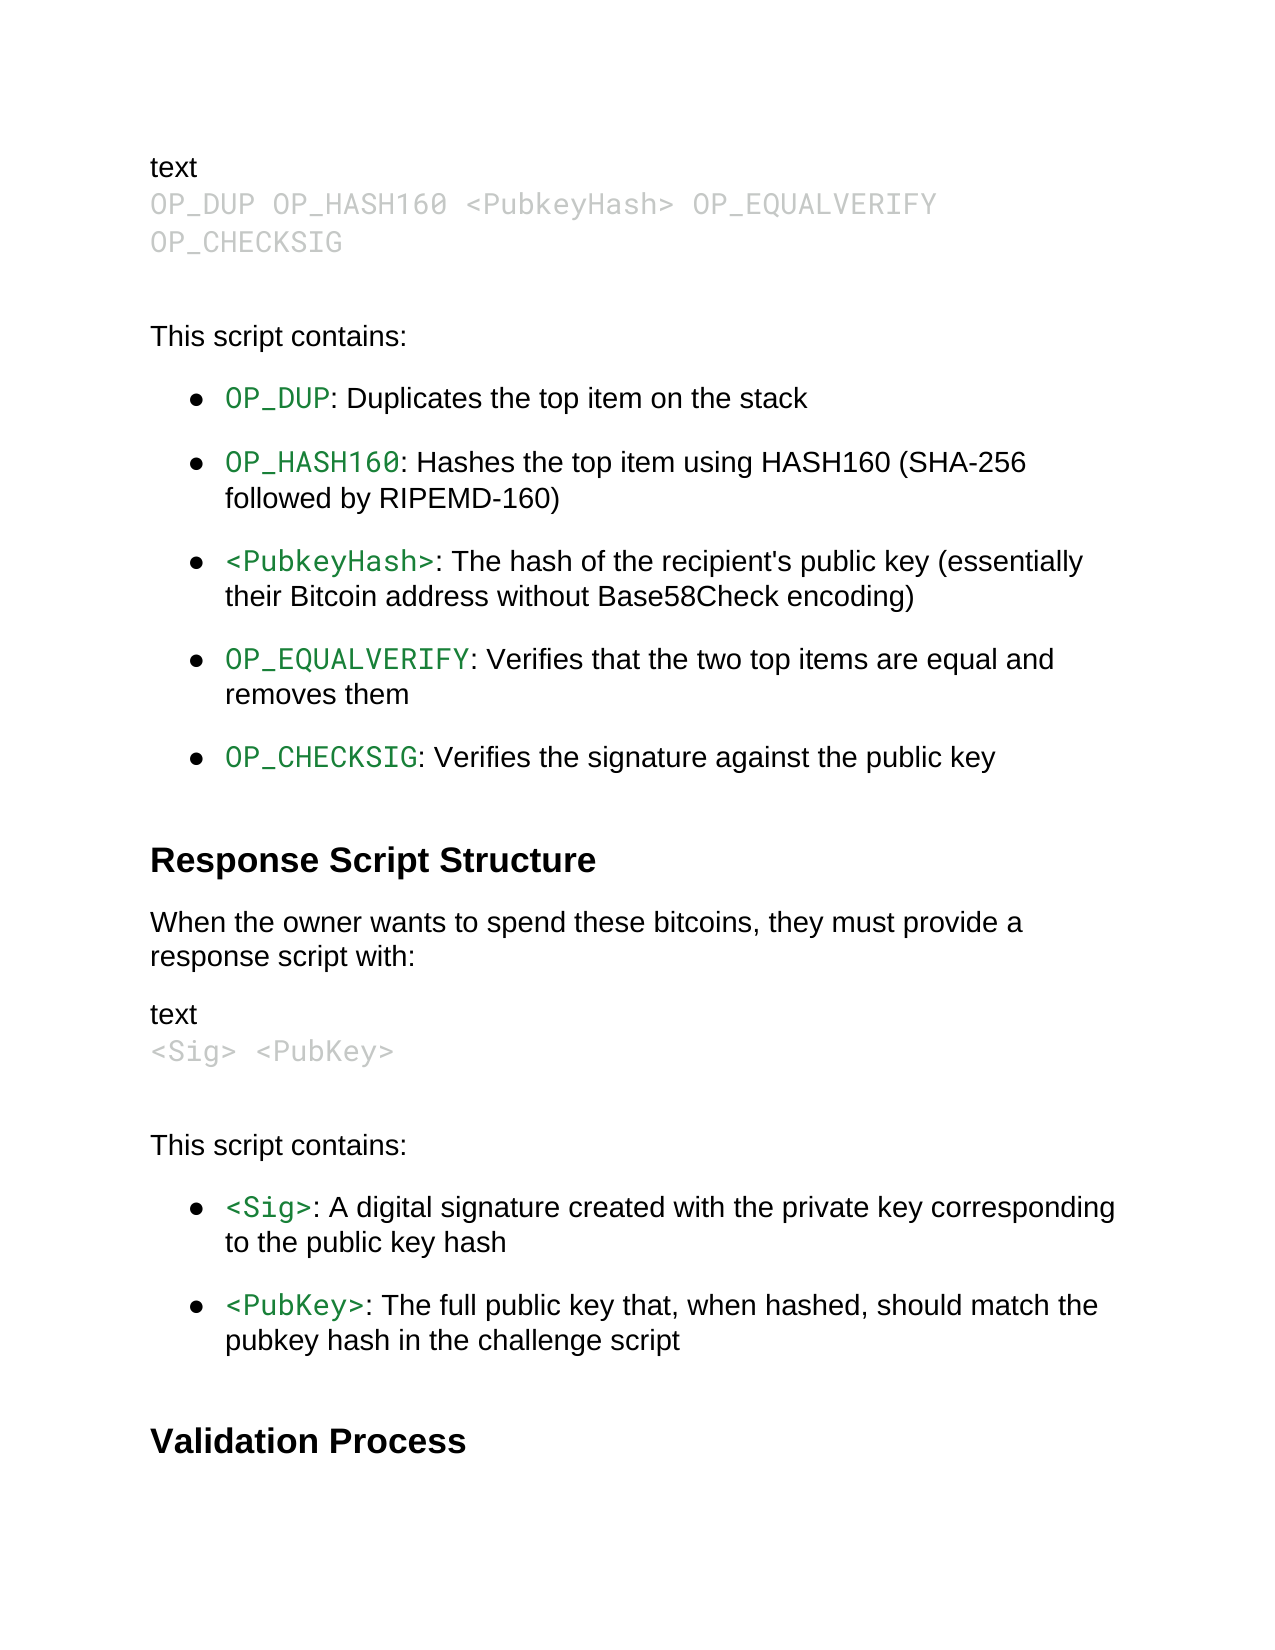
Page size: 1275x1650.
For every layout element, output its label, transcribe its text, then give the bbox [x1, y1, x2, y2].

text This script contains: [150, 1128, 1125, 1161]
text <Sig> <PubKey> [150, 1031, 1125, 1069]
text OP_DUP OP_HASH160 <PubkeyHash> OP_EQUALVERIFY OP_CHECKSIG [150, 183, 1125, 260]
list <PubkeyHash>: The hash of the recipient's public key (essentially their Bitcoin address without Base58Check encoding) [187, 541, 1125, 639]
text This script contains: [150, 319, 1125, 352]
list OP_CHECKSIG: Verifies the signature against the public key [187, 737, 1125, 802]
text text [150, 997, 1125, 1031]
subtitle Validation Process [150, 1421, 1125, 1461]
text When the owner wants to spend these bitcoins, they must provide a response script with: [150, 905, 1125, 972]
list <Sig>: A digital signature created with the private key corresponding to the public key hash [187, 1186, 1125, 1285]
text text [150, 150, 1125, 183]
list OP_EQUALVERIFY: Verifies that the two top items are equal and removes them [187, 639, 1125, 737]
list OP_DUP: Duplicates the top item on the stack [187, 377, 1125, 442]
list OP_HASH160: Hashes the top item using HASH160 (SHA-256 followed by RIPEMD-160) [187, 442, 1125, 541]
list <PubKey>: The full public key that, when hashed, should match the pubkey hash in the challenge script [187, 1285, 1125, 1383]
subtitle Response Script Structure [150, 839, 1125, 880]
